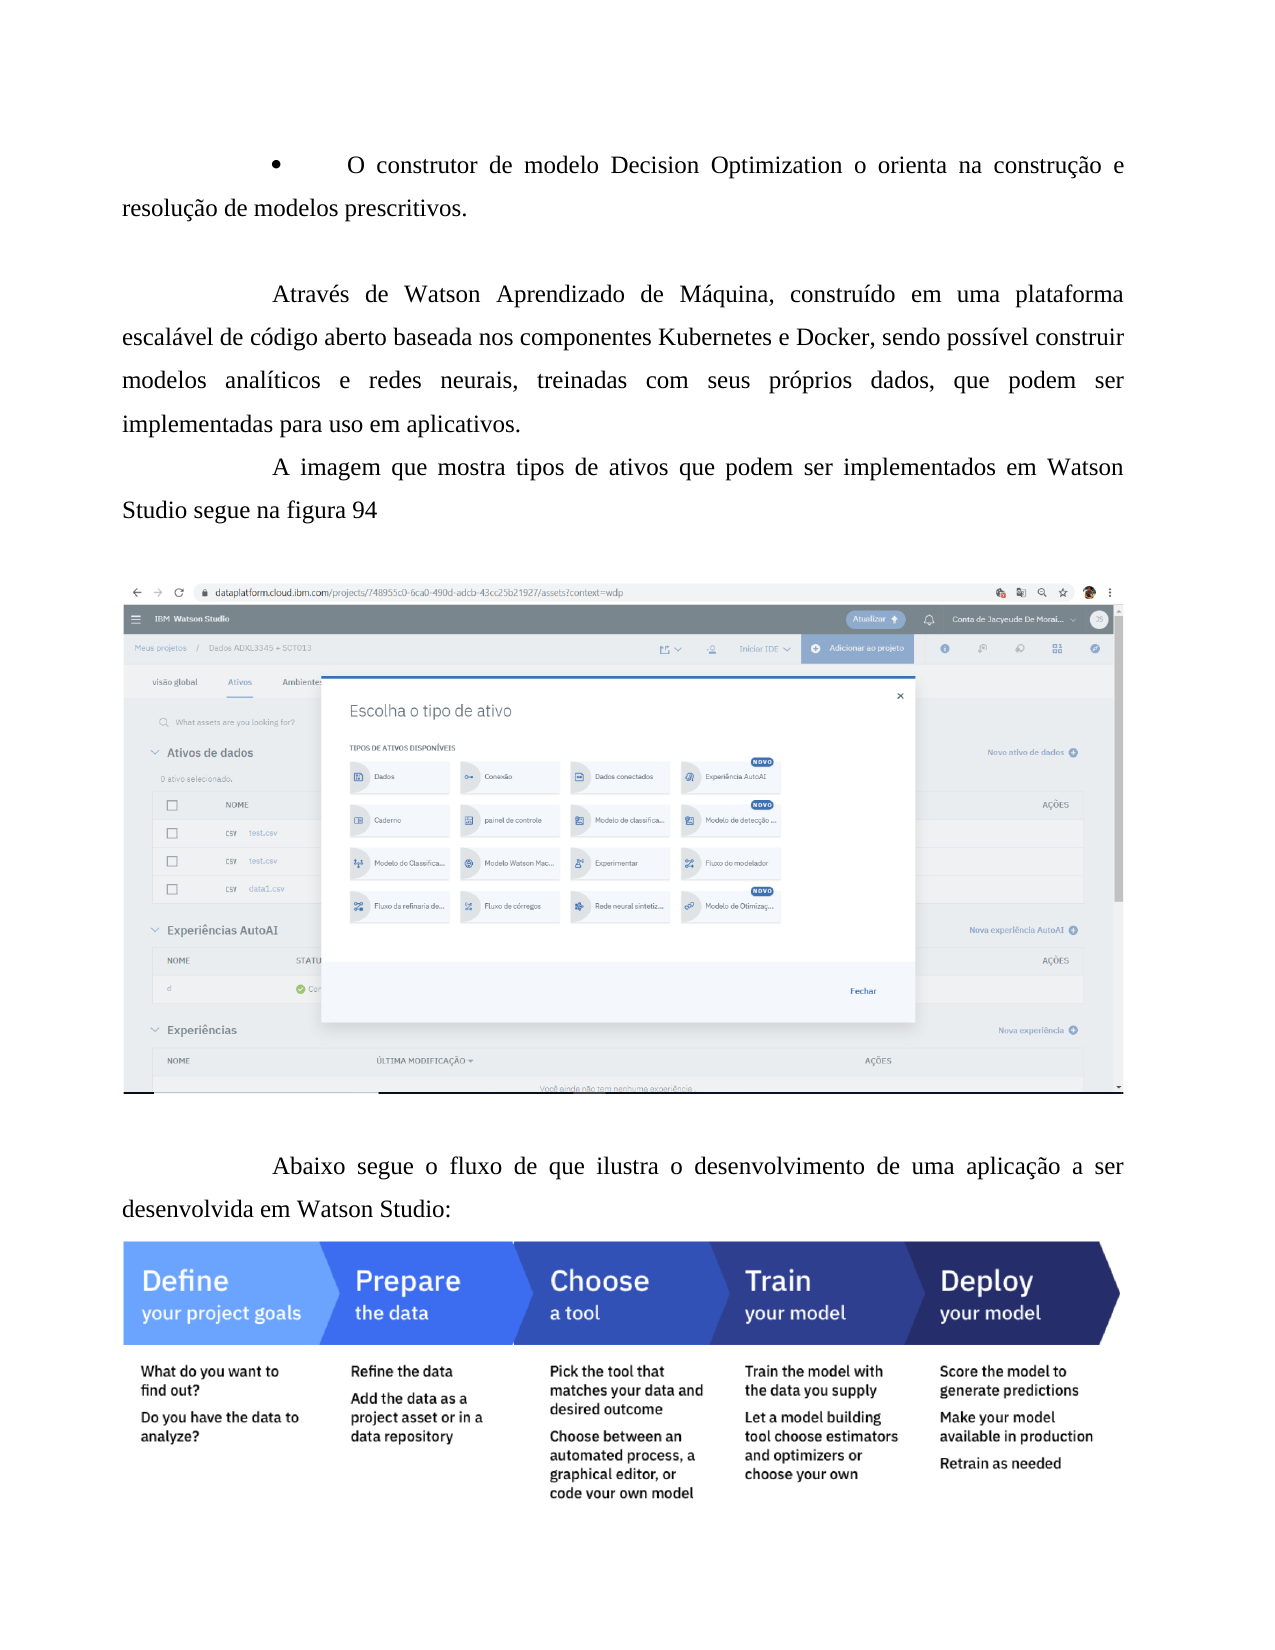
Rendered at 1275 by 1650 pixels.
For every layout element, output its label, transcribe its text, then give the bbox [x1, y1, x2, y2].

text Abaixo segue o fluxo de que ilustra o desenvolvimento de uma aplicação a ser desenvolvida em Watson Studio: [122, 1151, 1125, 1223]
text A imagem que mostra tipos de ativos que podem ser implementados em Watson Studio segue na figura 94 [122, 452, 1125, 524]
text Através de Watson Aprendizado de Máquina, construído em uma plataforma escalável de código aberto baseada nos componentes Kubernetes e Docker, sendo possível construir modelos analíticos e redes neurais, treinadas com seus próprios dados, que podem ser implementadas para uso em aplicativos. [122, 279, 1125, 437]
picture [121, 1237, 1125, 1499]
picture [123, 581, 1124, 1094]
list O construtor de modelo Decision Optimization o orienta na construção e resolução de modelos prescritivos. [122, 150, 1125, 222]
